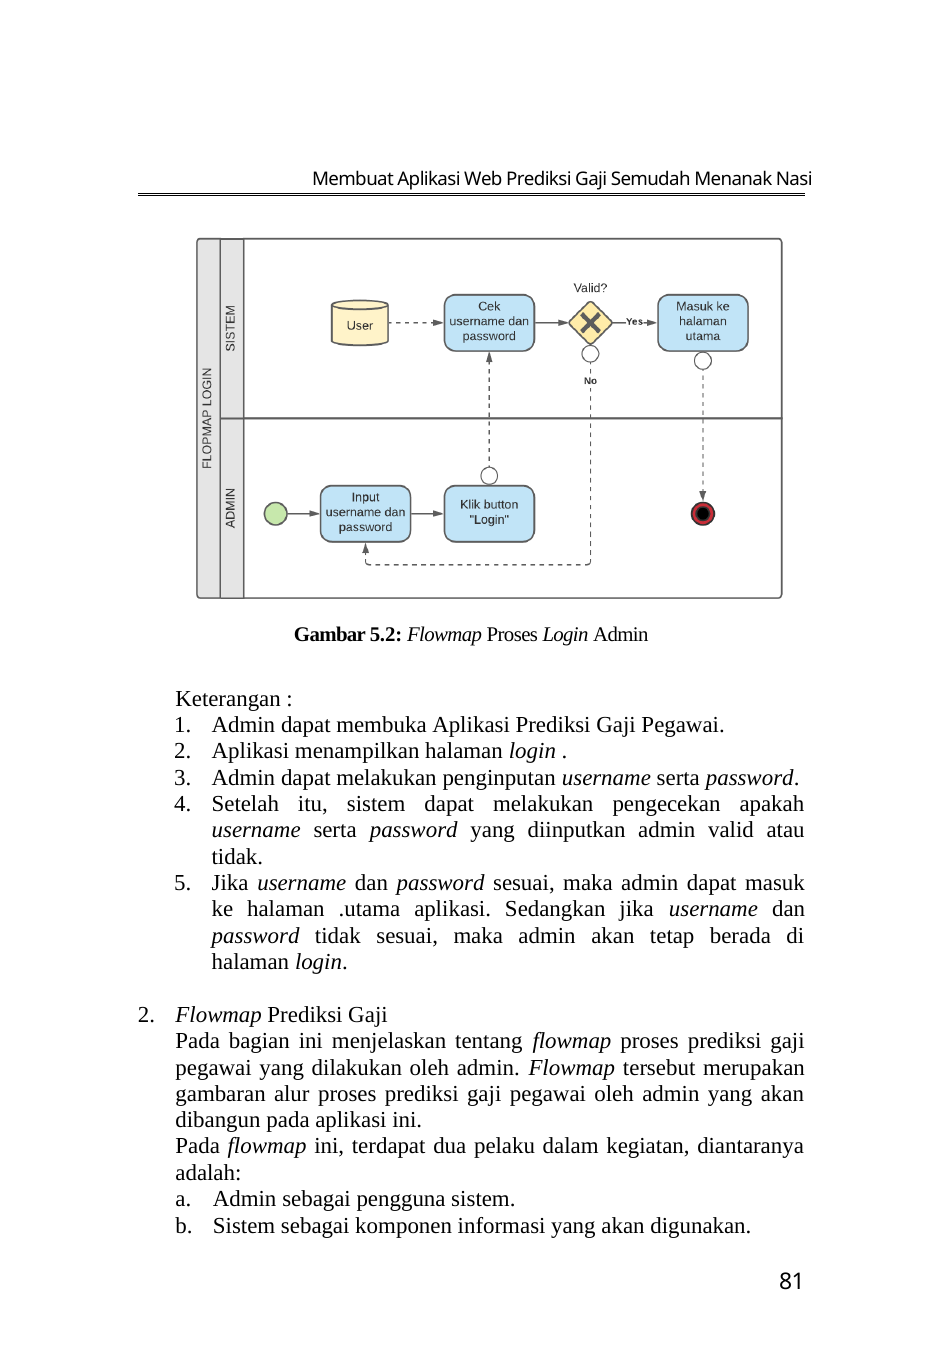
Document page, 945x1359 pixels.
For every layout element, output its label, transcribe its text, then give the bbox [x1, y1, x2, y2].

list Setelah itu, sistem dapat melakukan pengecekan apakah username serta password yang diinputkan admin valid atau tidak. [174, 790, 805, 869]
list Jika username dan password sesuai, maka admin dapat masuk ke halaman .utama aplikasi. Sedangkan jika username dan password tidak sesuai, maka admin akan tetap berada di halaman login. [174, 869, 805, 974]
list Flowmap Prediksi Gaji [138, 1001, 805, 1027]
list Admin sebagai pengguna sistem. [175, 1185, 805, 1212]
list Keterangan : [175, 684, 805, 711]
list Sistem sebagai komponen informasi yang akan digunakan. [175, 1212, 805, 1238]
list Pada bagian ini menjelaskan tentang flowmap proses prediksi gaji pegawai yang dilakukan oleh admin. Flowmap tersebut merupakan gambaran alur proses prediksi gaji pegawai oleh admin yang akan dibangun pada aplikasi ini. [175, 1027, 805, 1133]
list Pada flowmap ini, terdapat dua pelaku dalam kegiatan, diantaranya adalah: [175, 1133, 805, 1185]
picture [195, 236, 785, 601]
list Admin dapat membuka Aplikasi Prediksi Gaji Pegawai. [174, 711, 805, 737]
list Aplikasi menampilkan halaman login . [174, 737, 805, 764]
list Admin dapat melakukan penginputan username serta password. [174, 764, 805, 790]
text Gambar 5.2: Flowmap Proses Login Admin [138, 622, 805, 646]
